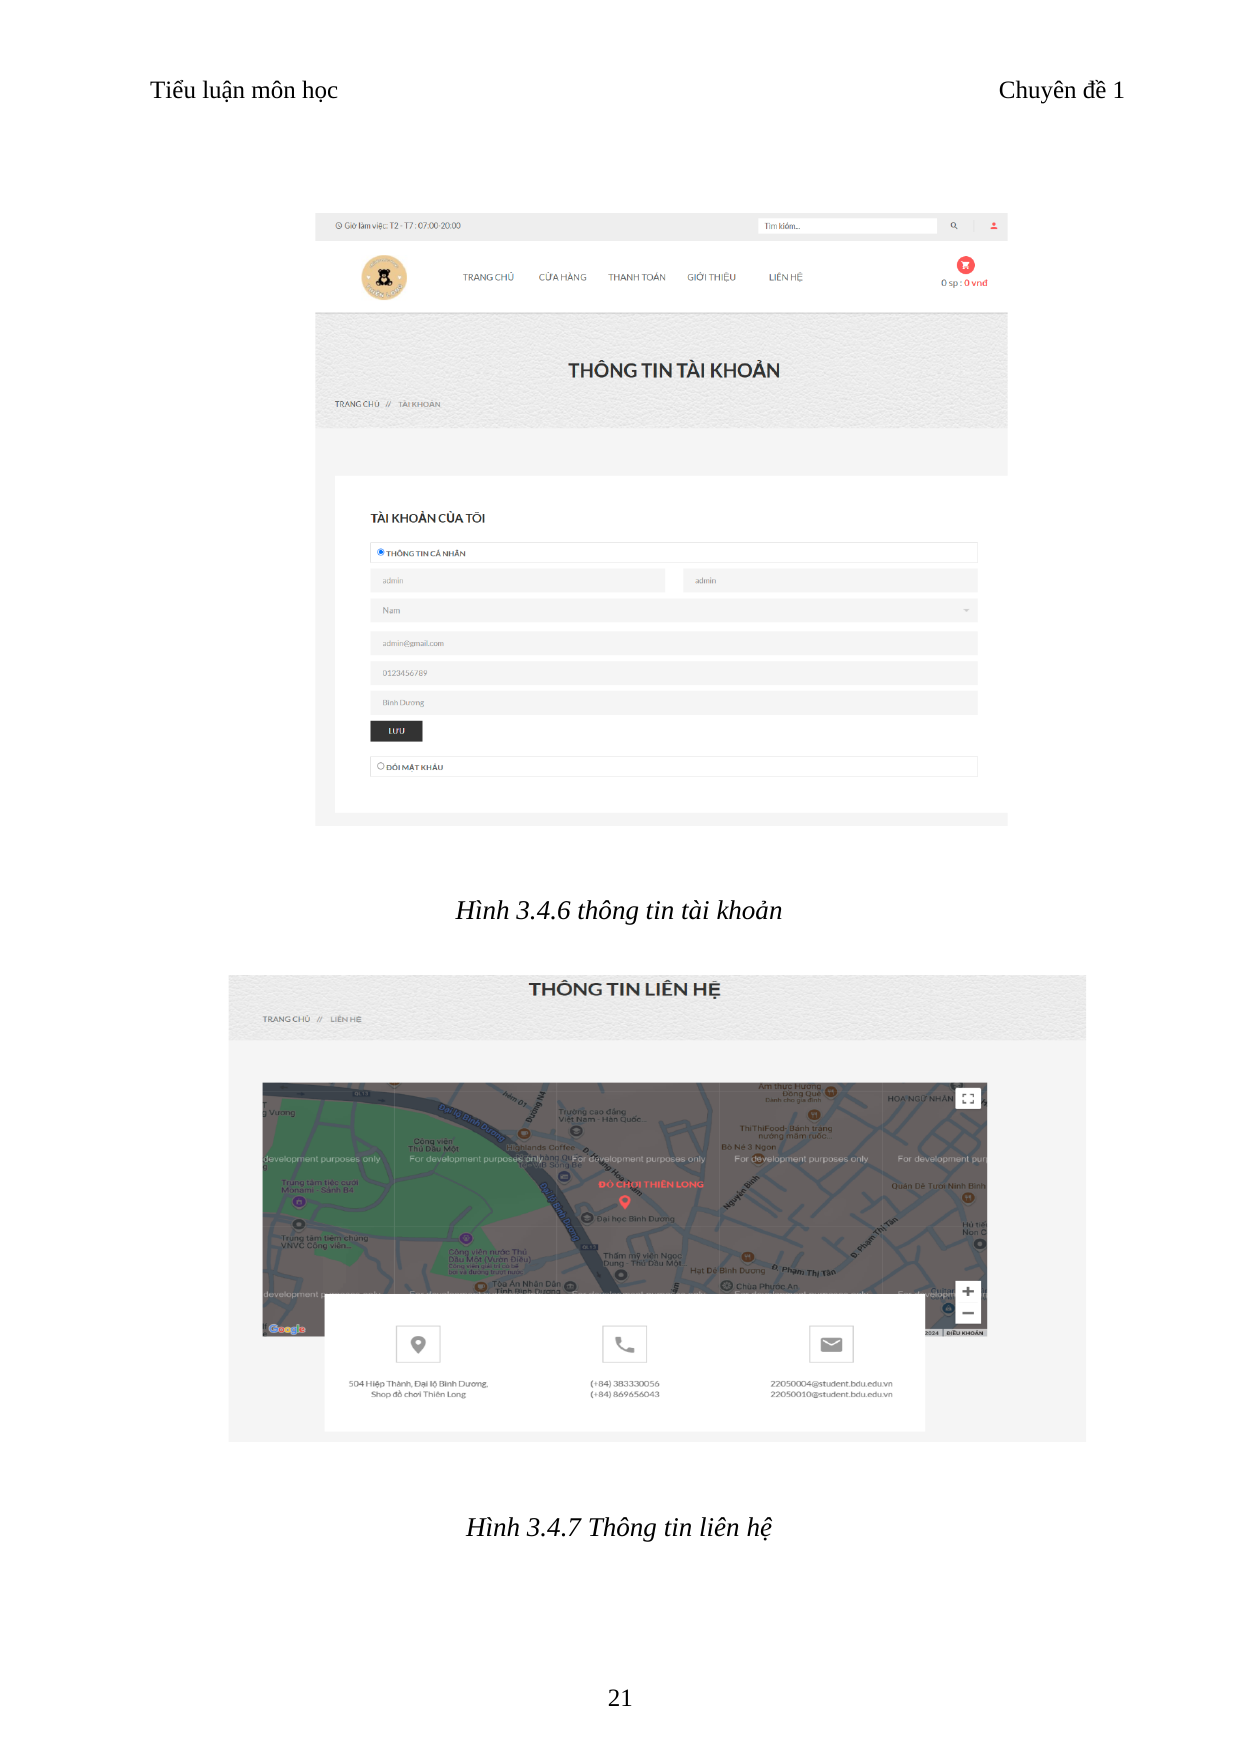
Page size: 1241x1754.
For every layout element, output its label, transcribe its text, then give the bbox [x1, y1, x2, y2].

subtitle Hình 3.4.6 thông tin tài khoản [150, 894, 1090, 926]
subtitle Hình 3.4.7 Thông tin liên hệ [150, 1511, 1090, 1542]
picture [315, 213, 1008, 826]
picture [228, 975, 1087, 1442]
